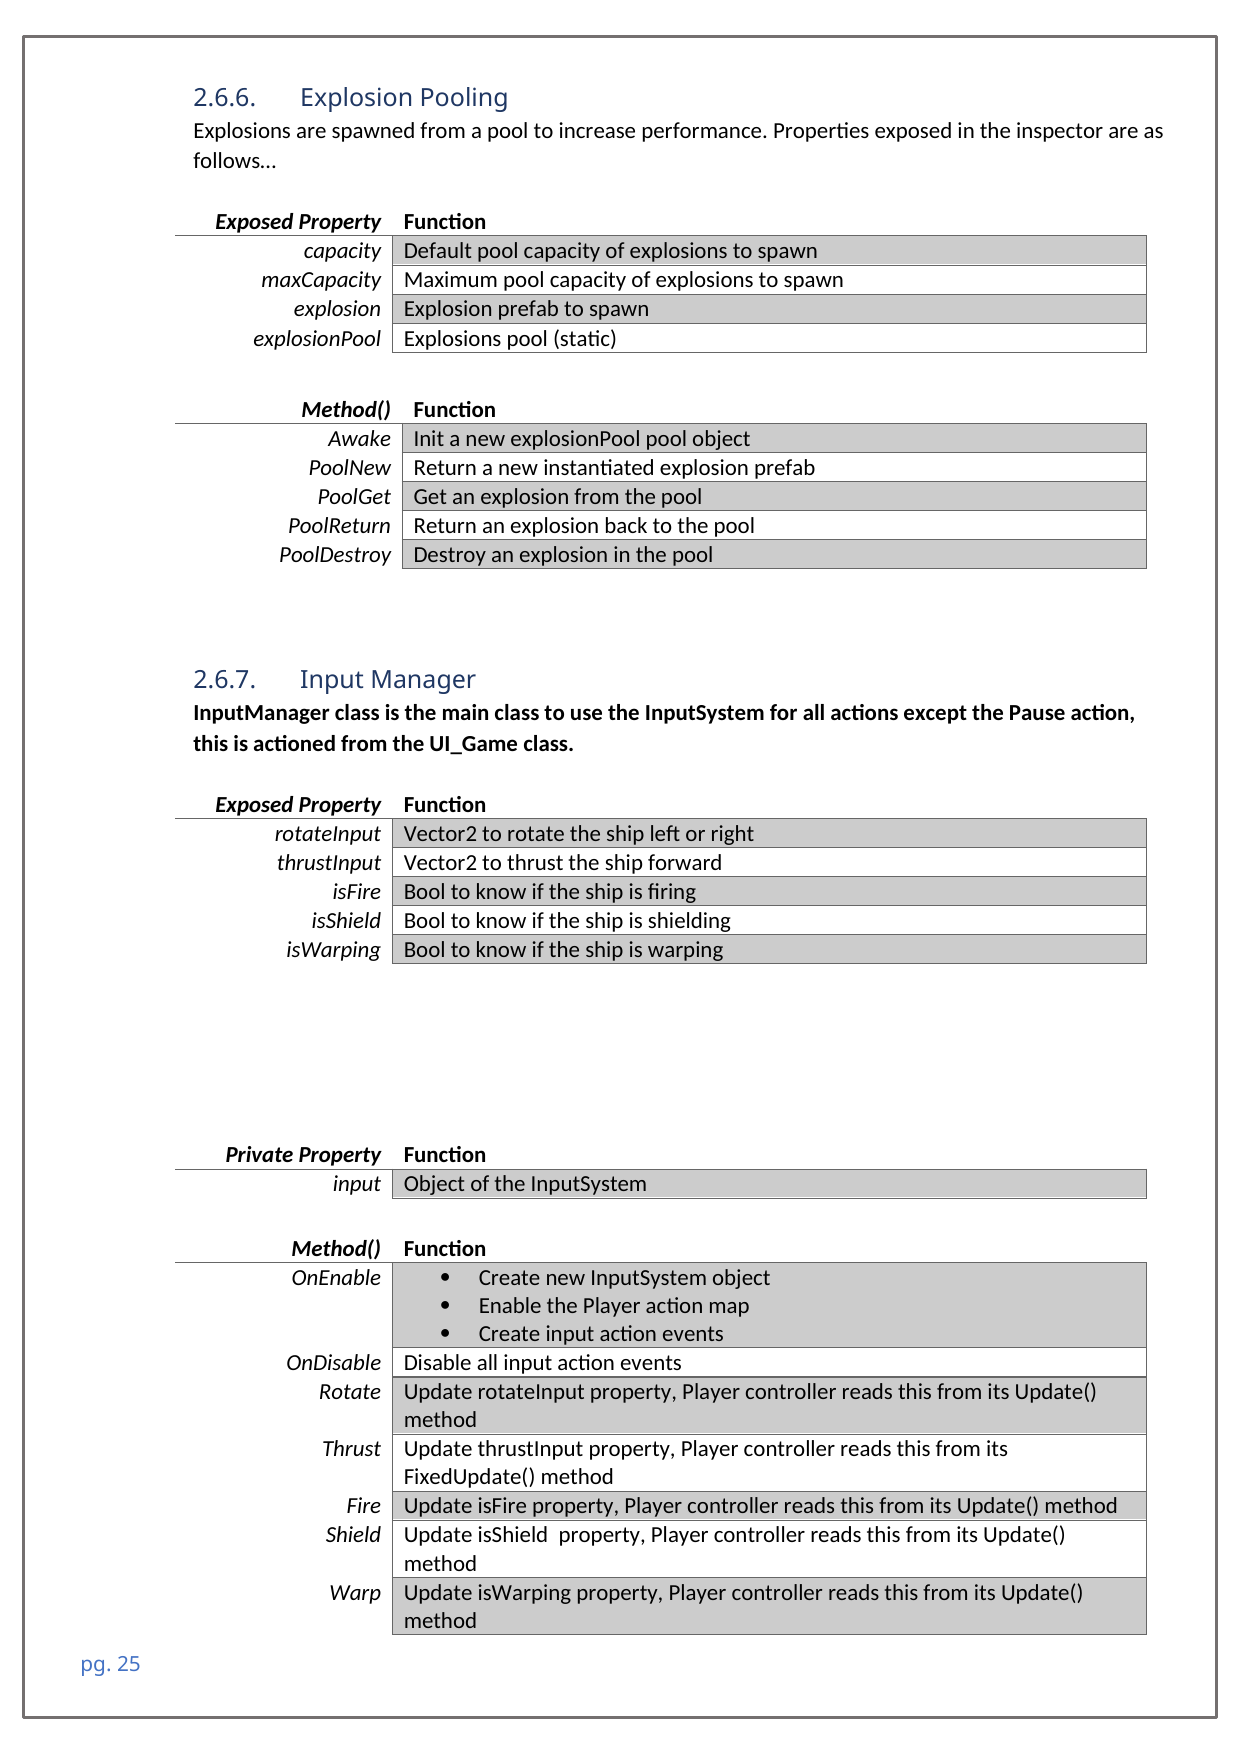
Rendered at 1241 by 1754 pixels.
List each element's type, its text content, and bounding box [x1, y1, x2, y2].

table_cell explosion [175, 294, 392, 323]
table_cell Disable all input action events [393, 1348, 1146, 1376]
table_cell PoolGet [175, 481, 402, 510]
table_cell Destroy an explosion in the pool [403, 540, 1146, 568]
table_cell Vector2 to thrust the ship forward [393, 848, 1146, 876]
table_cell PoolNew [175, 452, 402, 481]
text Explosions are spawned from a pool to increase performance. Properties exposed in the inspector are as follows… [193, 116, 1165, 174]
table_cell PoolDestroy [175, 539, 402, 568]
table_header Function [392, 1234, 1146, 1262]
table_cell Explosions pool (static) [393, 324, 1146, 352]
table_cell Object of the InputSystem [393, 1170, 1146, 1197]
table_cell Update thrustInput property, Player controller reads this from its FixedUpdate() method [393, 1435, 1146, 1491]
table_header Function [392, 790, 1146, 818]
table_cell isWarping [175, 934, 392, 963]
table_cell Update isFire property, Player controller reads this from its Update() method [393, 1492, 1146, 1519]
table_header Private Property [175, 1140, 392, 1168]
table_cell explosionPool [175, 323, 392, 352]
table_cell Warp [175, 1577, 392, 1634]
table_cell Update isShield property, Player controller reads this from its Update() method [393, 1521, 1146, 1577]
table_cell maxCapacity [175, 265, 392, 293]
table_cell Fire [175, 1491, 392, 1519]
table_cell OnEnable [175, 1263, 392, 1347]
table_cell Bool to know if the ship is warping [393, 935, 1146, 963]
table_cell rotateInput [175, 819, 392, 847]
subtitle Input Manager [193, 662, 1165, 696]
table_header Method() [175, 1234, 392, 1262]
table_cell Bool to know if the ship is shielding [393, 906, 1146, 934]
table_header Exposed Property [175, 208, 392, 235]
table_cell Bool to know if the ship is firing [393, 877, 1146, 905]
table_cell Vector2 to rotate the ship left or right [393, 819, 1146, 847]
table_header Function [392, 1140, 1146, 1168]
table_cell Explosion prefab to spawn [393, 295, 1146, 323]
table_cell Awake [175, 424, 402, 452]
table_cell Update rotateInput property, Player controller reads this from its Update() method [393, 1378, 1146, 1433]
table_header Exposed Property [175, 790, 392, 818]
table_cell OnDisable [175, 1347, 392, 1376]
table_cell Shield [175, 1520, 392, 1577]
subtitle Explosion Pooling [193, 79, 1165, 113]
table_cell Return a new instantiated explosion prefab [403, 453, 1146, 481]
table_cell Update isWarping property, Player controller reads this from its Update() method [393, 1578, 1146, 1634]
table_cell Maximum pool capacity of explosions to spawn [393, 266, 1146, 293]
table_cell capacity [175, 236, 392, 264]
table_header Function [402, 395, 1146, 423]
table_cell Get an explosion from the pool [403, 482, 1146, 510]
table_header Method() [175, 395, 402, 423]
table_cell input [175, 1170, 392, 1197]
text InputManager class is the main class to use the InputSystem for all actions except the Pause action, this is actioned from the UI_Game class. [193, 698, 1165, 757]
table_cell Return an explosion back to the pool [403, 511, 1146, 539]
table_cell Thrust [175, 1434, 392, 1491]
table_cell PoolReturn [175, 510, 402, 539]
table_cell Init a new explosionPool pool object [403, 424, 1146, 452]
table_cell Create new InputSystem object Enable the Player action map Create input action events [393, 1263, 1146, 1347]
table_cell thrustInput [175, 847, 392, 876]
table_cell isFire [175, 876, 392, 905]
table_cell isShield [175, 905, 392, 934]
table_cell Rotate [175, 1376, 392, 1433]
table_cell Default pool capacity of explosions to spawn [393, 236, 1146, 264]
table_header Function [392, 208, 1146, 235]
